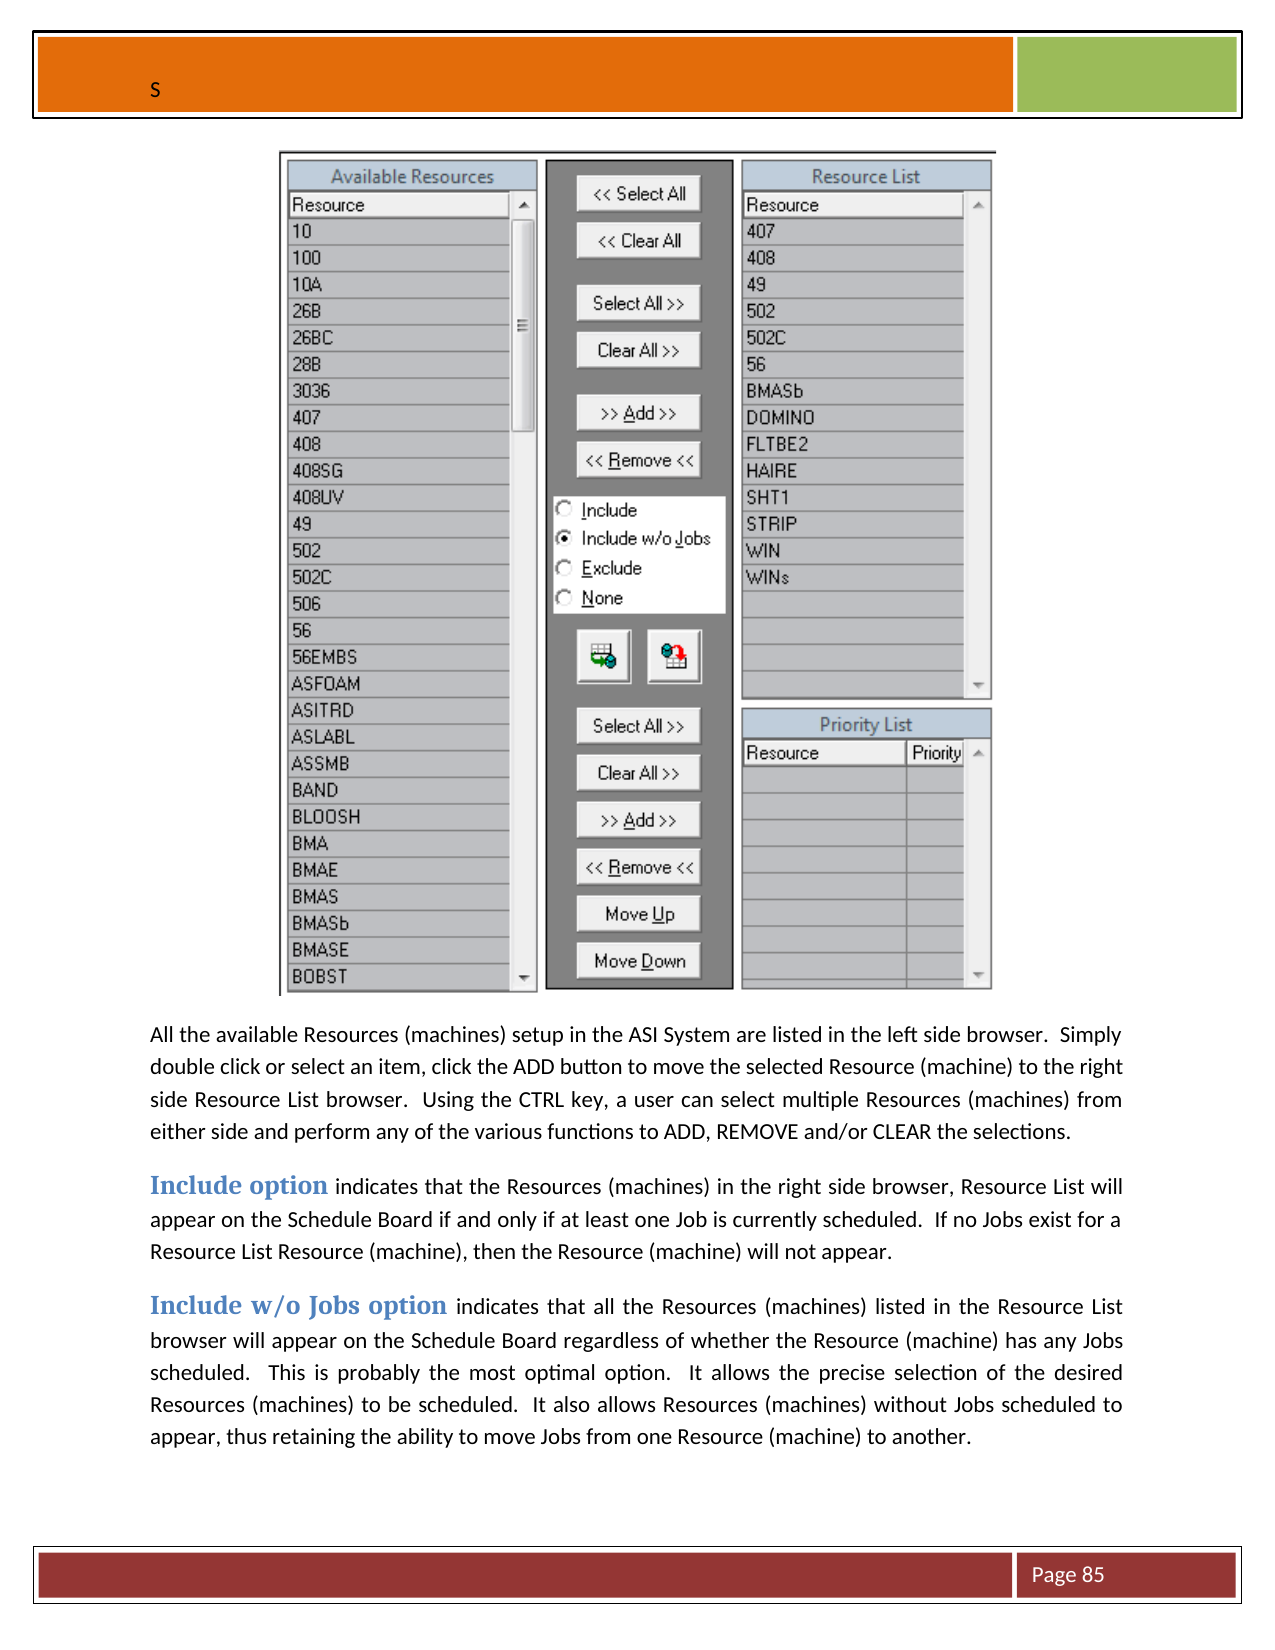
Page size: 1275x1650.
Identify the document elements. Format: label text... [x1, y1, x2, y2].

text All the available Resources (machines) setup in the ASI System are listed in the left side browser. Simply double click or select an item, click the ADD button to move the selected Resource (machine) to the right side Resource List browser. Using the CTRL key, a user can select multiple Resources (machines) from either side and perform any of the various functions to ADD, REMOVE and/or CLEAR the selections. [150, 1020, 1125, 1145]
text Include w/o Jobs option indicates that all the Resources (machines) listed in the Resource List browser will appear on the Schedule Board regardless of whether the Resource (machine) has any Jobs scheduled. This is probably the most optimal option. It allows the precise selection of the desired Resources (machines) to be scheduled. It also allows Resources (machines) without Jobs scheduled to appear, thus retaining the ability to move Jobs from one Resource (machine) to another. [150, 1290, 1125, 1450]
text Include option indicates that the Resources (machines) in the right side browser, Resource List will appear on the Schedule Board if and only if at least one Job is currently scheduled. If no Jobs exist for a Resource List Resource (machine), then the Resource (machine) will not appear. [150, 1170, 1125, 1265]
picture [278, 150, 997, 996]
